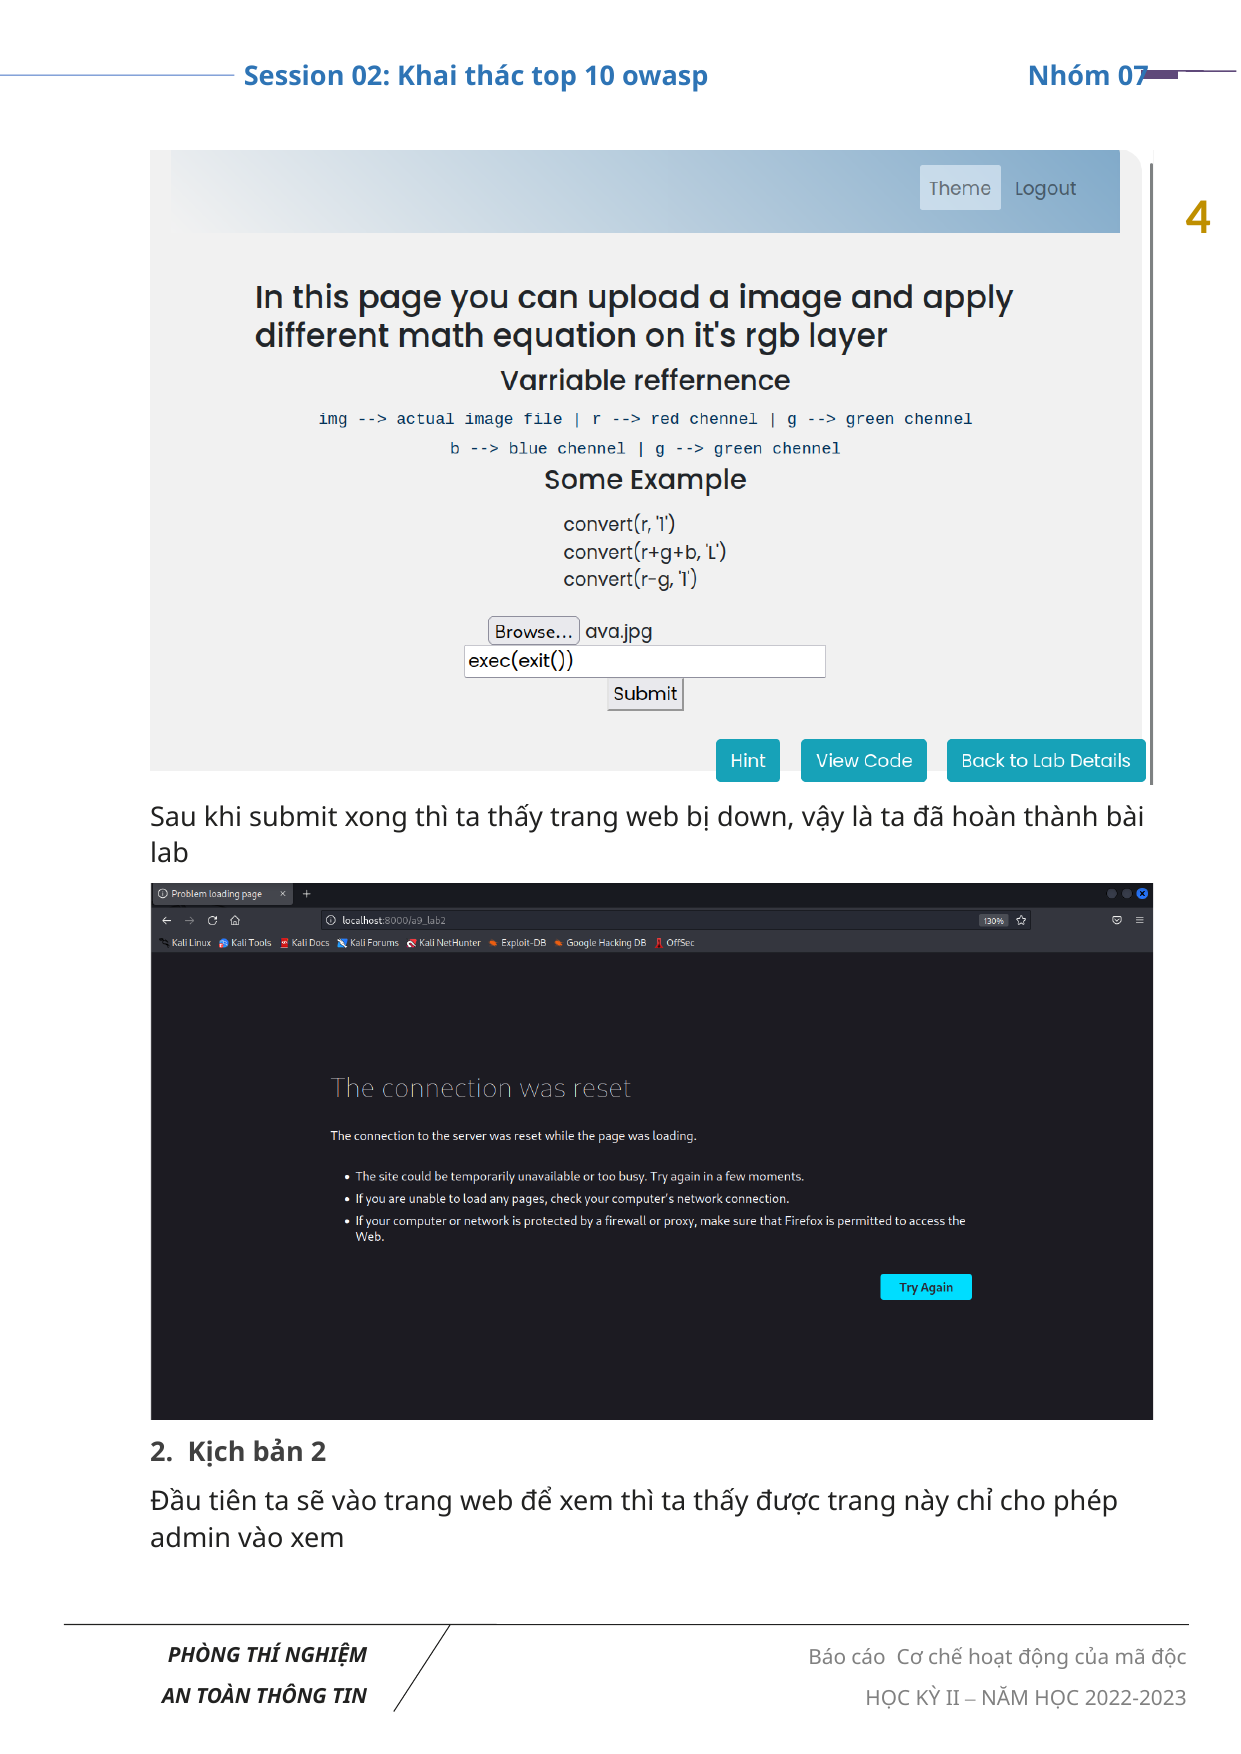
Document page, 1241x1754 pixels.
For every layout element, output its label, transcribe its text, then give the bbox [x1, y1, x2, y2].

picture [150, 150, 1154, 785]
text Đầu tiên ta sẽ vào trang web để xem thì ta thấy được trang này chỉ cho phép admin vào xem [150, 1482, 1153, 1556]
text Sau khi submit xong thì ta thấy trang web bị down, vậy là ta đã hoàn thành bài lab [150, 797, 1153, 871]
subtitle Kịch bản 2 [150, 1432, 1153, 1469]
picture [150, 883, 1154, 1420]
